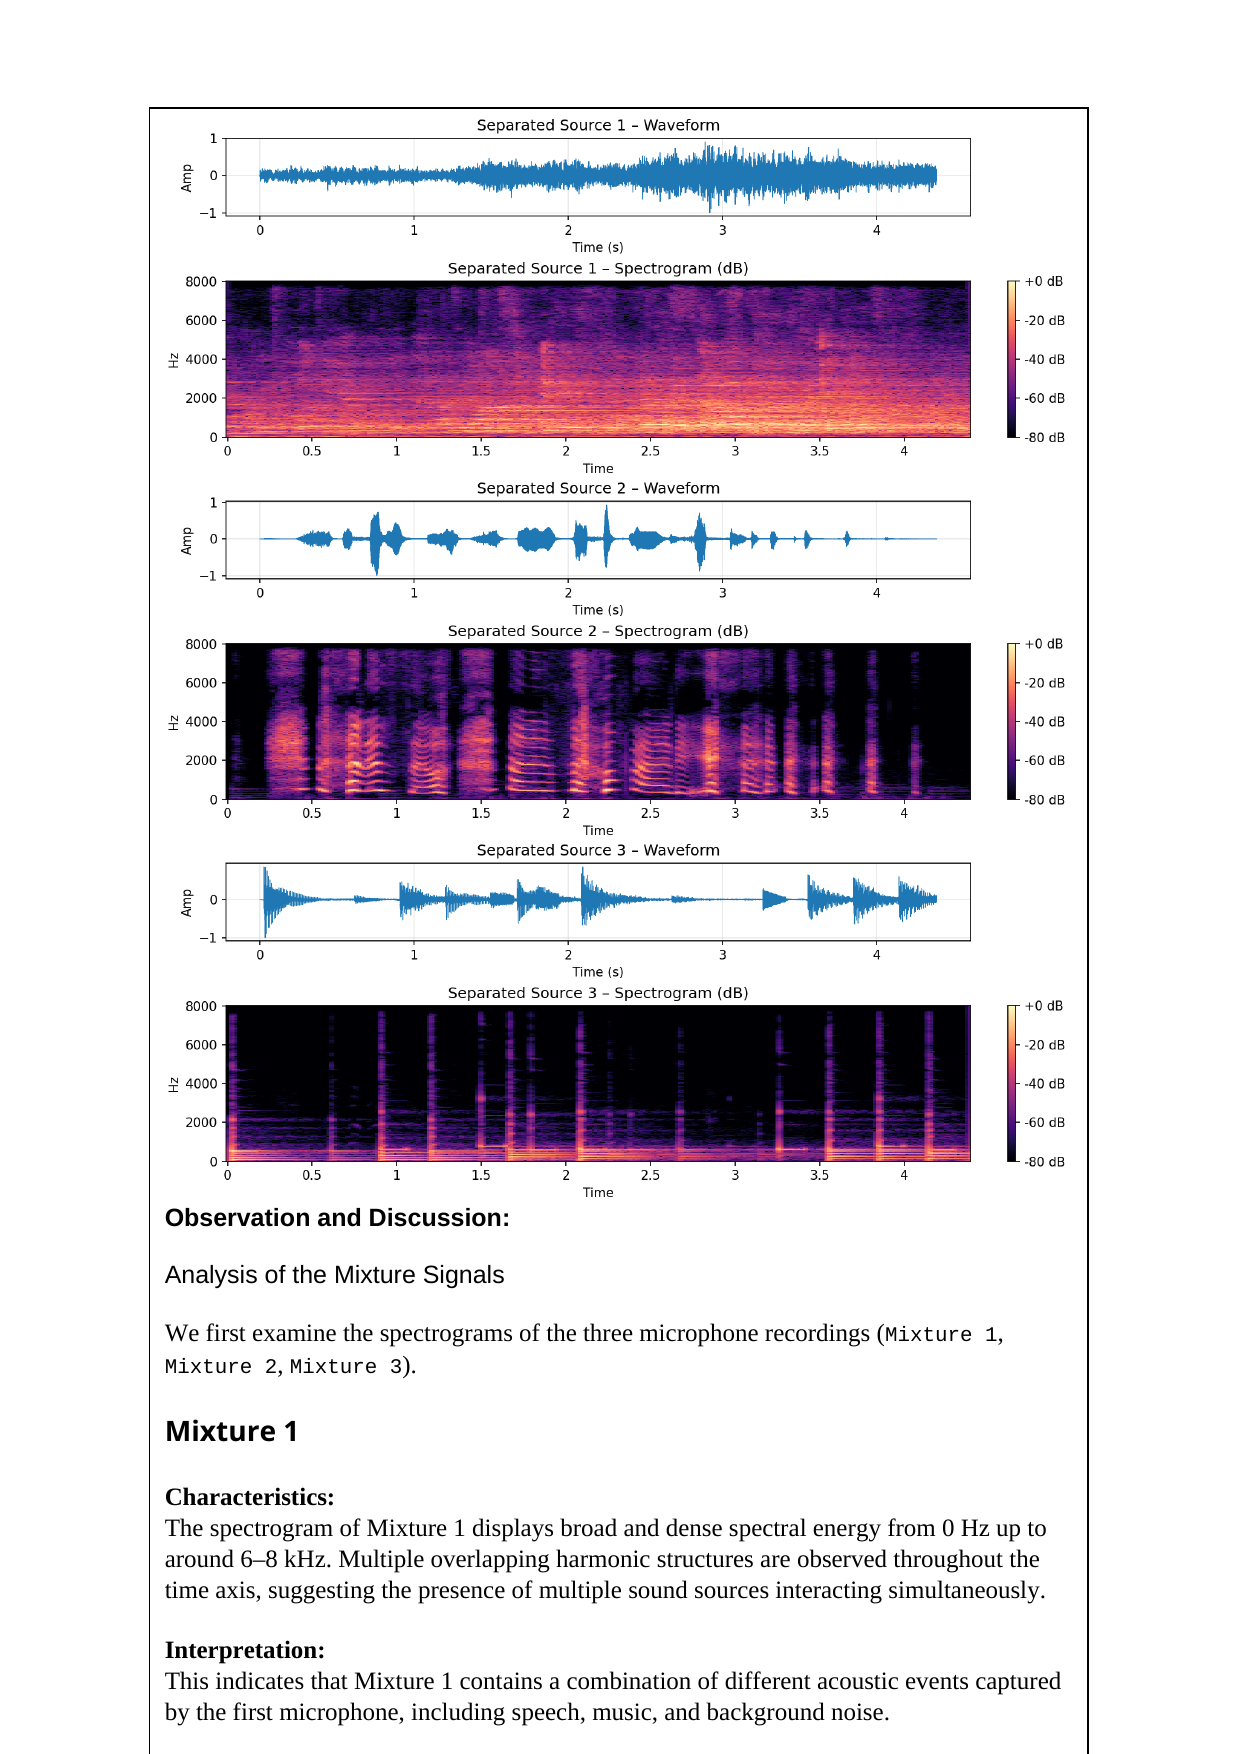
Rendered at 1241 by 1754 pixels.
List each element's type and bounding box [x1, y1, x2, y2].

picture [164, 115, 1071, 1203]
